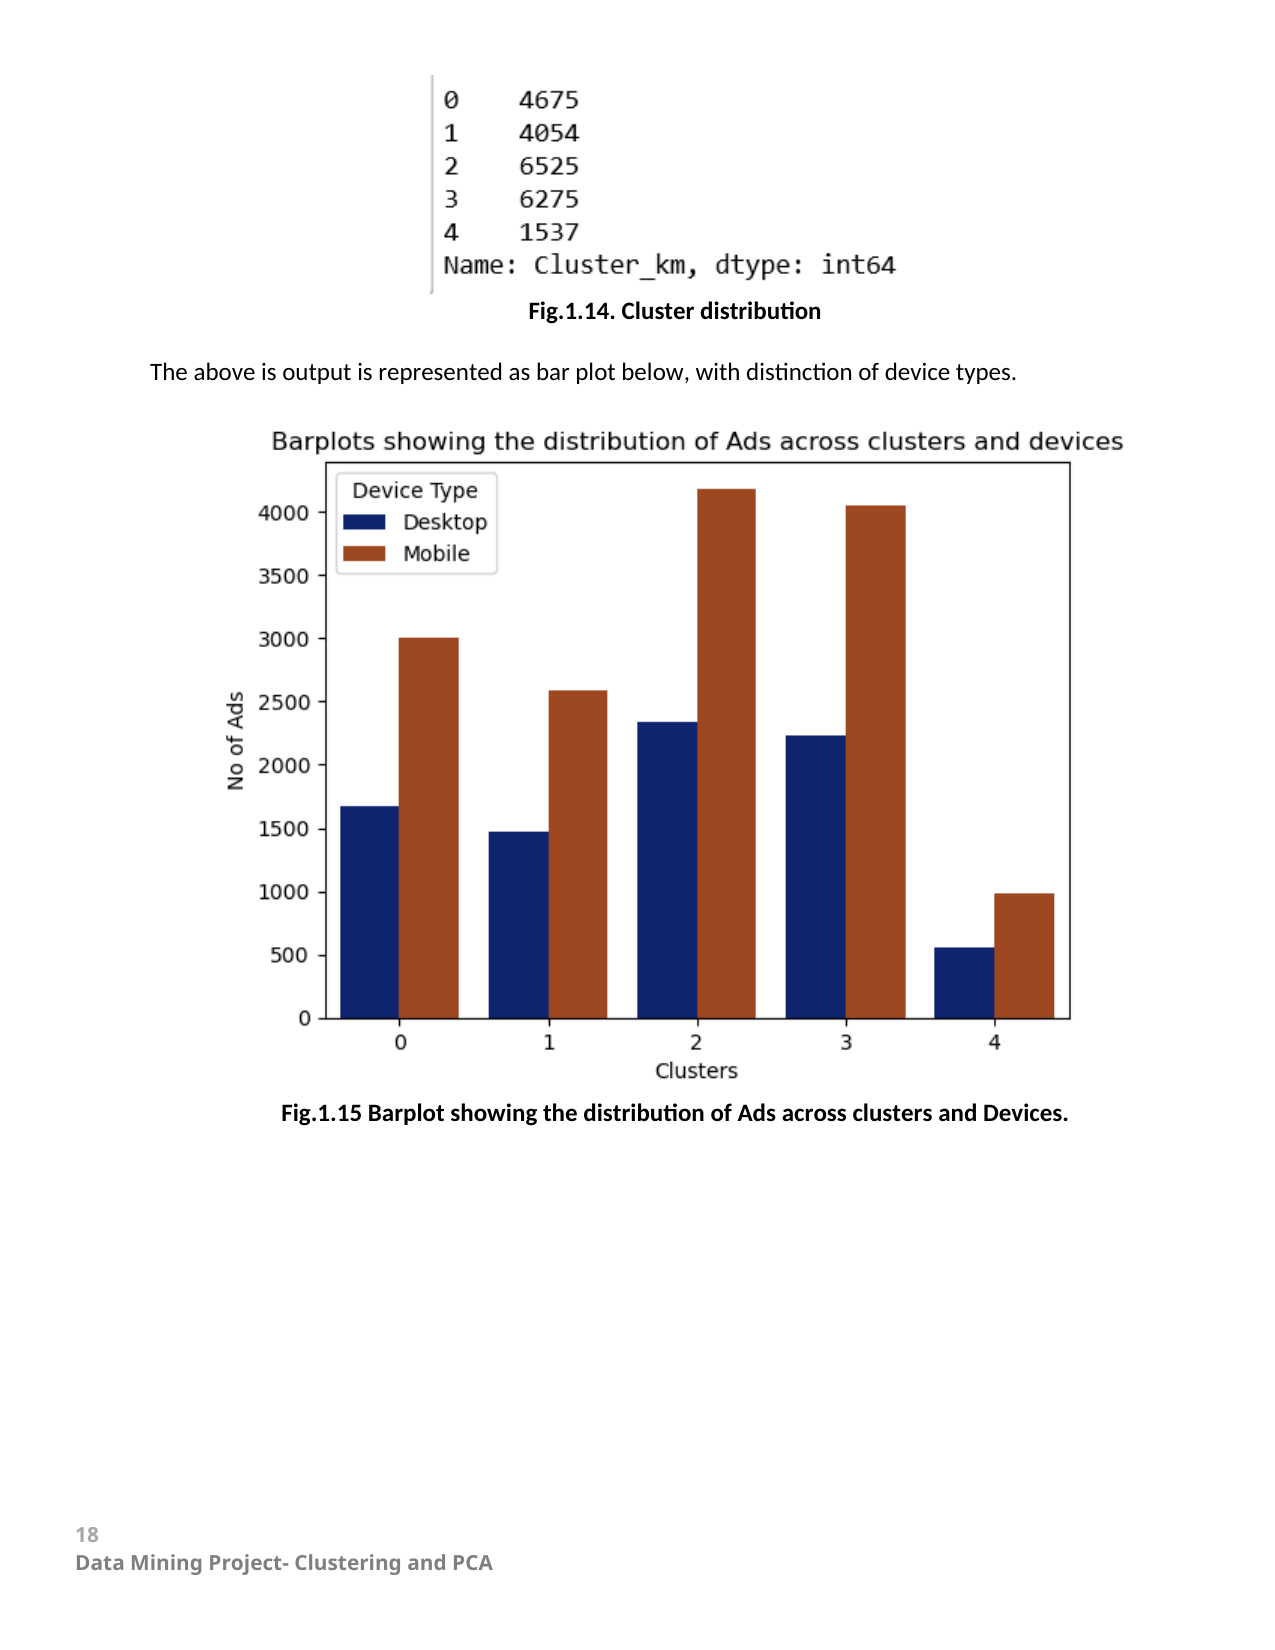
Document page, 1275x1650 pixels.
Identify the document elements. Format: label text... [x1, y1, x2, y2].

picture [429, 75, 921, 296]
list Fig.1.14. Cluster distribution [150, 295, 1200, 326]
picture [213, 417, 1137, 1098]
list Fig.1.15 Barplot showing the distribution of Ads across clusters and Devices. [150, 1097, 1200, 1128]
list The above is output is represented as bar plot below, with distinction of device types. [150, 356, 1200, 387]
